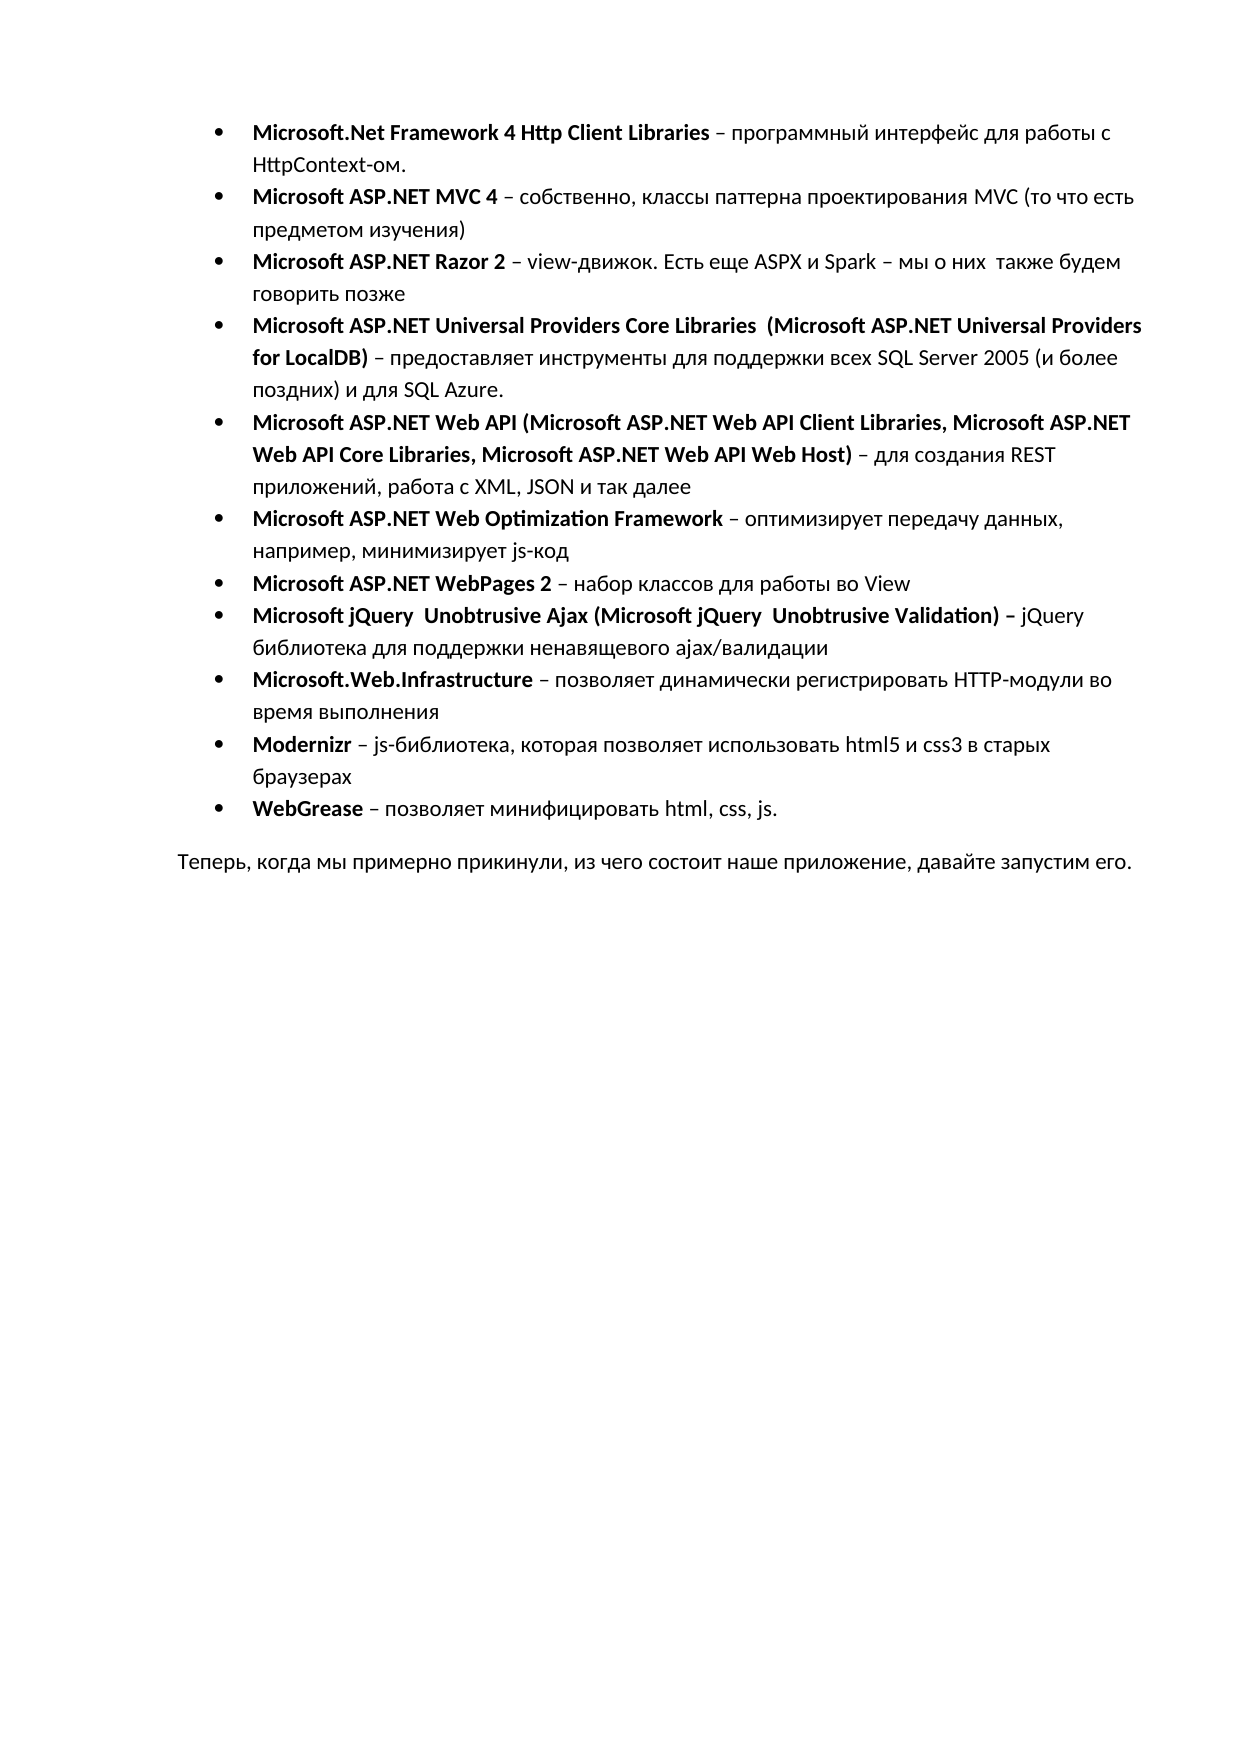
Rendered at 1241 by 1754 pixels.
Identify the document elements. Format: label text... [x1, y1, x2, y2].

text Теперь, когда мы примерно прикинули, из чего состоит наше приложение, давайте запустим его. [177, 847, 1152, 875]
list Microsoft ASP.NET WebPages 2 – набор классов для работы во View [215, 569, 1152, 597]
list Microsoft ASP.NET Web Optimization Framework – оптимизирует передачу данных, например, минимизирует js-код [215, 504, 1152, 564]
list Microsoft ASP.NET Razor 2 – view-движок. Есть еще ASPX и Spark – мы о них также будем говорить позже [215, 247, 1152, 307]
list WebGrease – позволяет минифицировать html, css, js. [215, 794, 1152, 822]
list Microsoft ASP.NET Web API (Microsoft ASP.NET Web API Client Libraries, Microsoft ASP.NET Web API Core Libraries, Microsoft ASP.NET Web API Web Host) – для создания REST приложений, работа с XML, JSON и так далее [215, 408, 1152, 500]
list Microsoft jQuery Unobtrusive Ajax (Microsoft jQuery Unobtrusive Validation) – jQuery библиотека для поддержки ненавящевого ajax/валидации [215, 601, 1152, 661]
list Microsoft ASP.NET MVC 4 – собственно, классы паттерна проектирования MVC (то что есть предметом изучения) [215, 182, 1152, 243]
list Modernizr – js-библиотека, которая позволяет использовать html5 и css3 в старых браузерах [215, 730, 1152, 790]
list Microsoft.Web.Infrastructure – позволяет динамически регистрировать HTTP-модули во время выполнения [215, 665, 1152, 726]
list Microsoft.Net Framework 4 Http Client Libraries – программный интерфейс для работы с HttpContext-ом. [215, 118, 1152, 178]
list Microsoft ASP.NET Universal Providers Core Libraries (Microsoft ASP.NET Universal Providers for LocalDB) – предоставляет инструменты для поддержки всех SQL Server 2005 (и более поздних) и для SQL Azure. [215, 311, 1152, 404]
